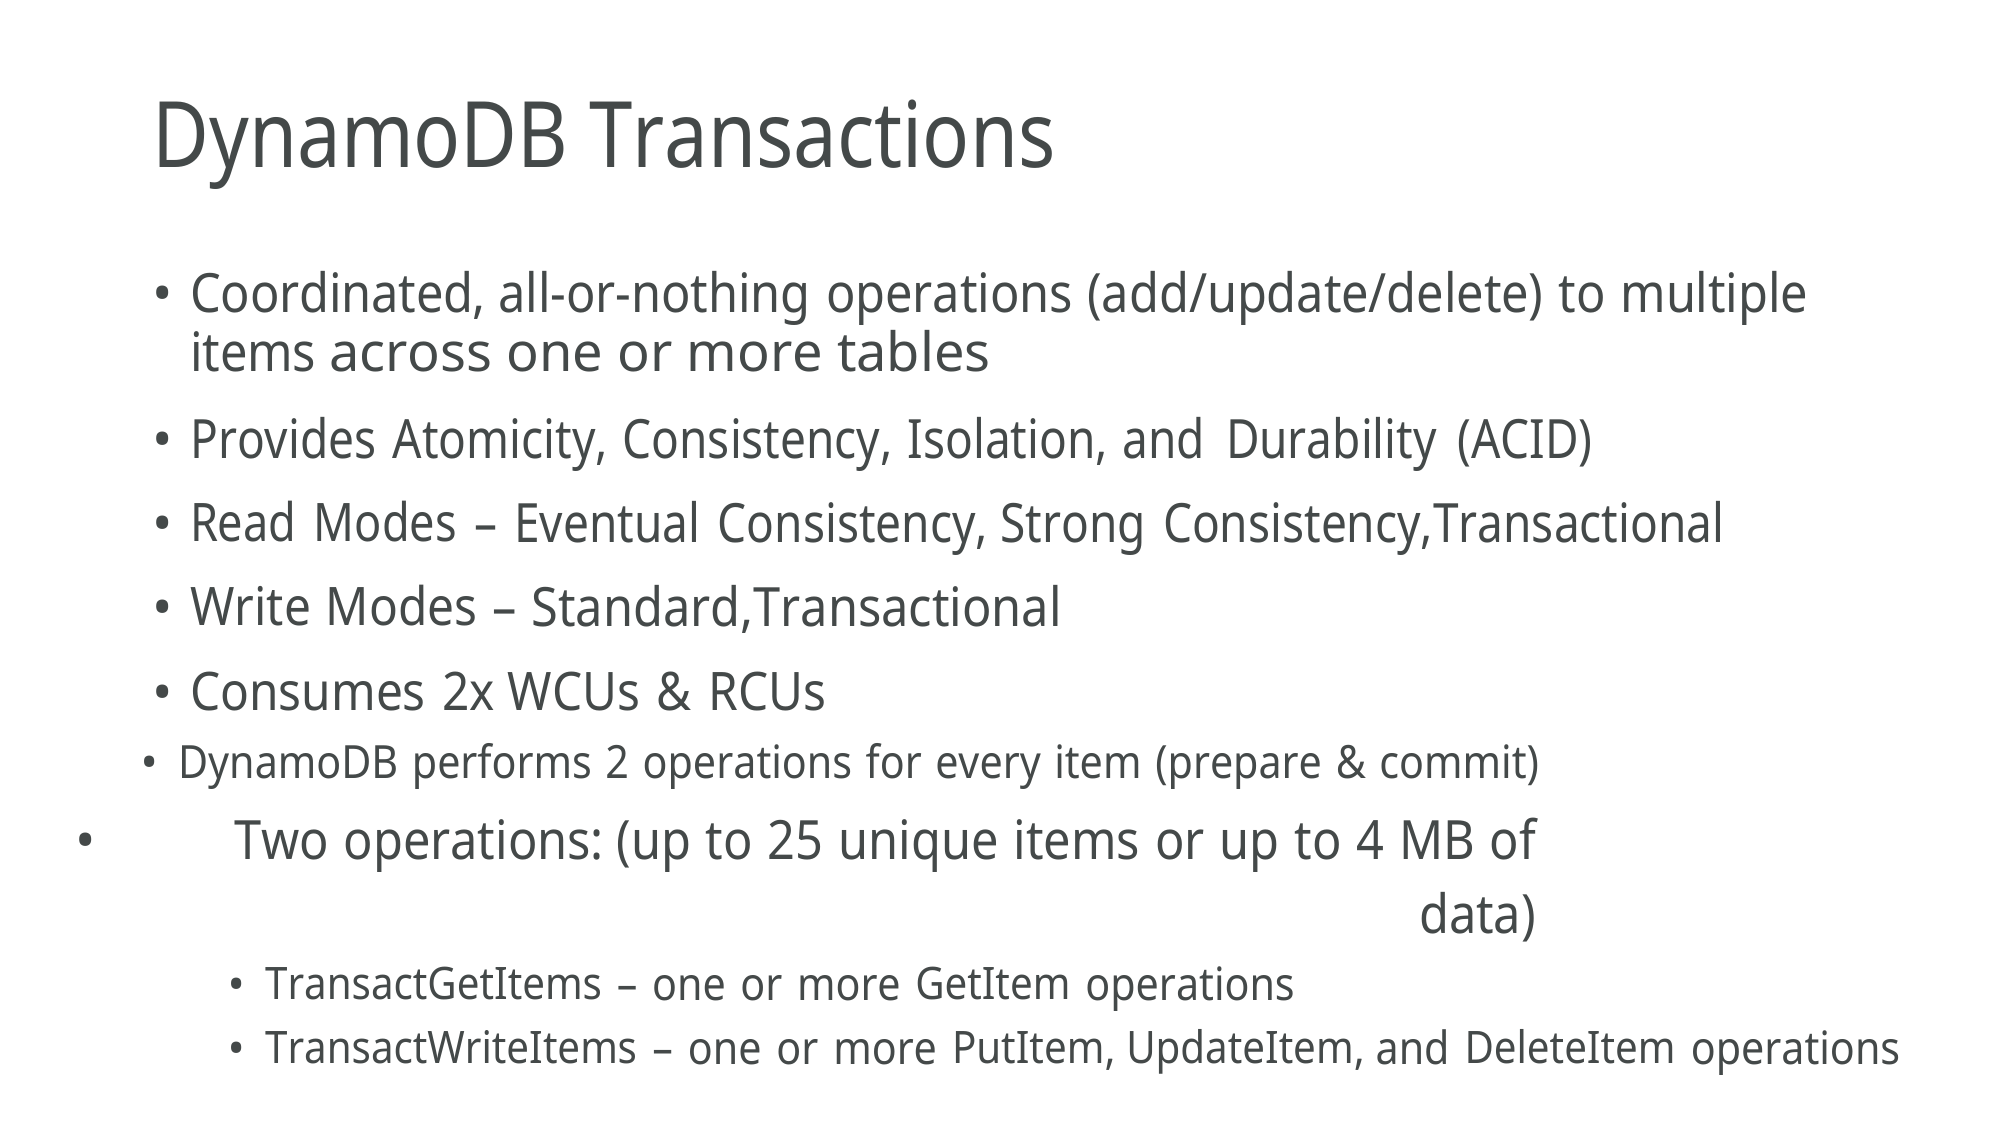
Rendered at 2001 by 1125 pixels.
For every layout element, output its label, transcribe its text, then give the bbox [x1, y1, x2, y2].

list Provides Atomicity, Consistency, Isolation, and Durability (ACID) [152, 400, 1992, 474]
subtitle Consumes 2x WCUs & RCUs [152, 653, 1992, 727]
list Read Modes – Eventual Consistency, Strong Consistency,Transactional [152, 484, 1992, 558]
list Two operations: (up to 25 unique items or up to 4 MB of data) [31, 802, 1536, 949]
list Write Modes – Standard,Transactional [152, 569, 1992, 643]
list DynamoDB performs 2 operations for every item (prepare & commit) [31, 729, 1539, 792]
list TransactGetItems – one or more GetItem operations [227, 951, 1992, 1014]
subtitle DynamoDB Transactions [152, 69, 1992, 194]
list Coordinated, all-or-nothing operations (add/update/delete) to multiple items across one or more tables [152, 262, 1815, 388]
list TransactWriteItems – one or more PutItem, UpdateItem, and DeleteItem operations [227, 1015, 1992, 1078]
